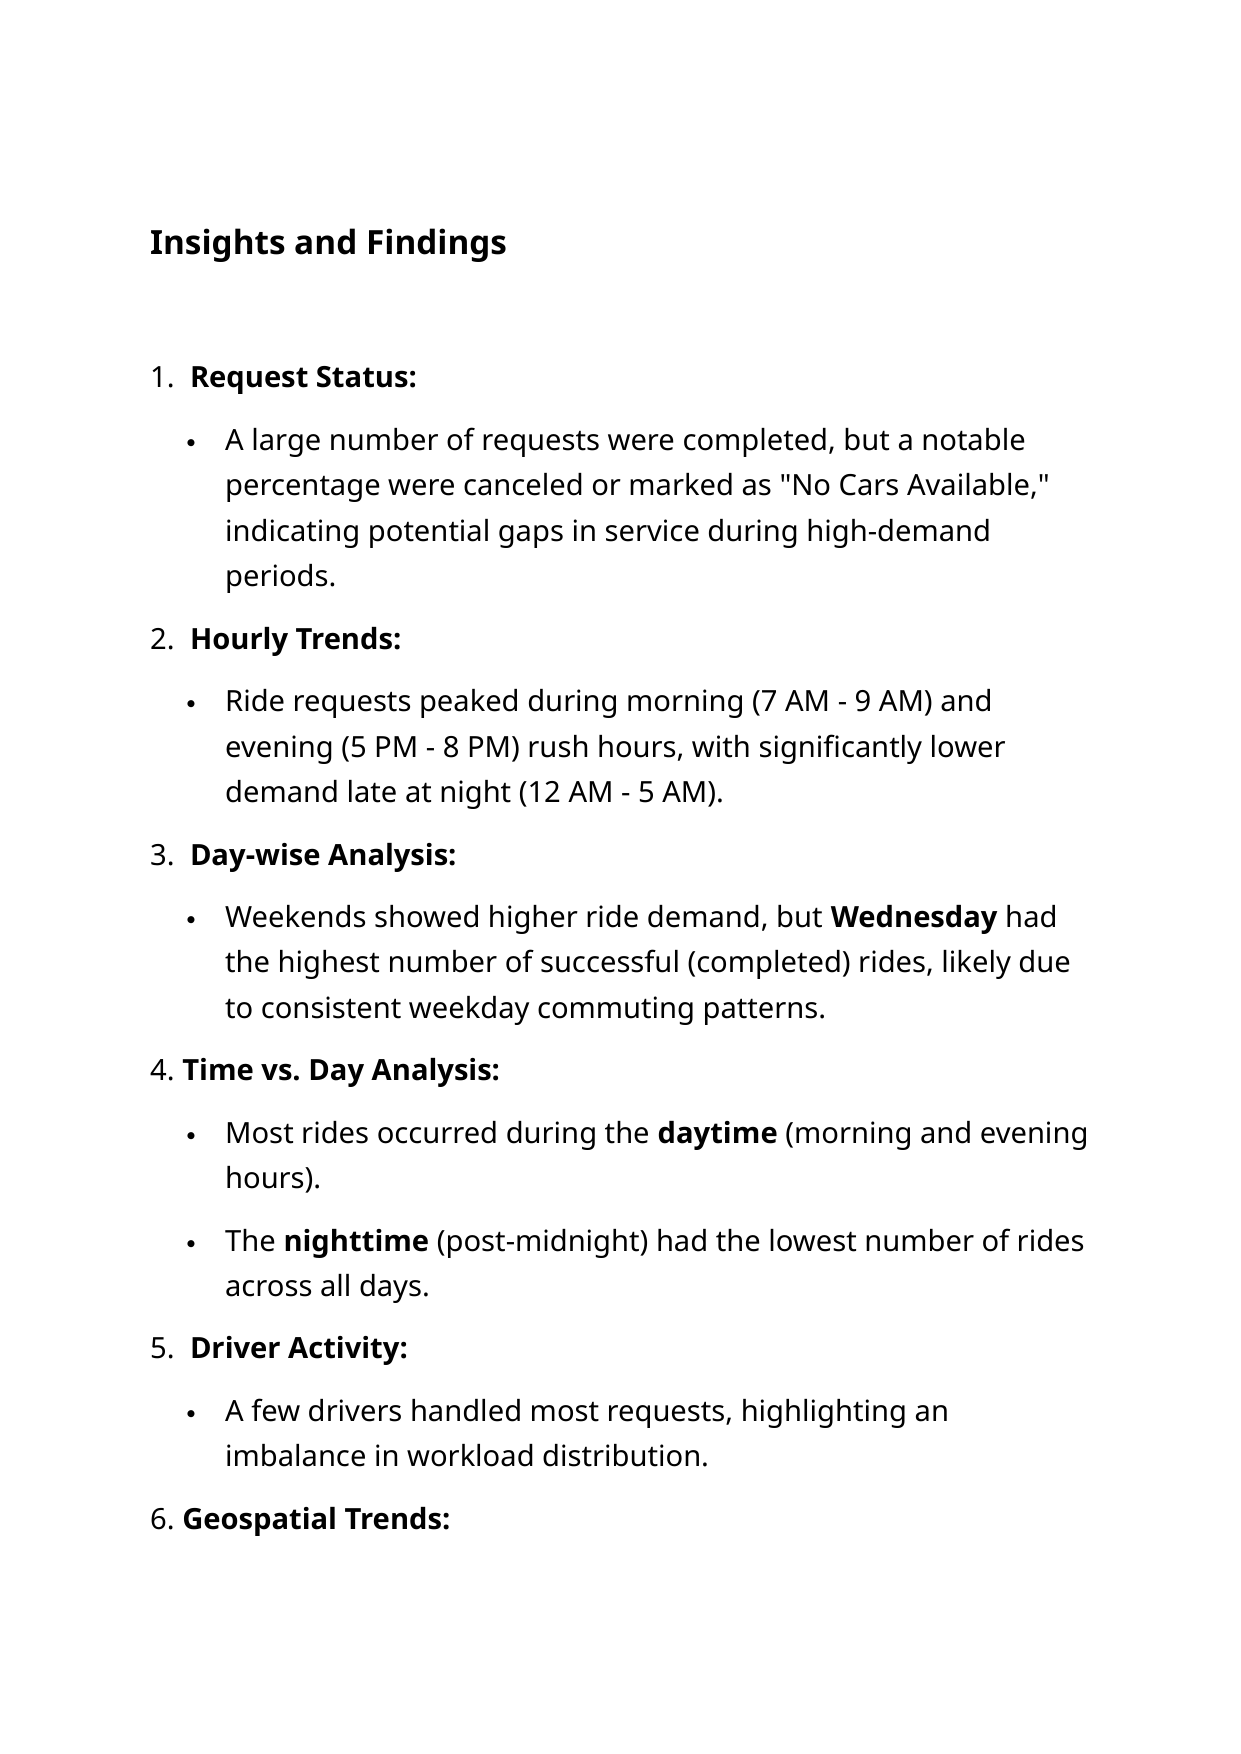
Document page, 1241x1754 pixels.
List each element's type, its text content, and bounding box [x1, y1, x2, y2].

list A large number of requests were completed, but a notable percentage were canceled or marked as "No Cars Available," indicating potential gaps in service during high-demand periods. [187, 419, 1090, 595]
list Most rides occurred during the daytime (morning and evening hours). [187, 1112, 1090, 1197]
list Ride requests peaked during morning (7 AM - 9 AM) and evening (5 PM - 8 PM) rush hours, with significantly lower demand late at night (12 AM - 5 AM). [187, 680, 1090, 811]
list A few drivers handled most requests, highlighting an imbalance in workload distribution. [187, 1390, 1090, 1475]
list The nighttime (post-midnight) had the lowest number of rides across all days. [187, 1220, 1090, 1305]
text 6. Geospatial Trends: [150, 1498, 1090, 1538]
text 3. Day-wise Analysis: [150, 834, 1090, 873]
text Insights and Findings [150, 219, 1090, 264]
text 4. Time vs. Day Analysis: [150, 1050, 1090, 1089]
text 2. Hourly Trends: [150, 618, 1090, 658]
text 1. Request Status: [150, 357, 1090, 396]
text 5. Driver Activity: [150, 1328, 1090, 1367]
list Weekends showed higher ride demand, but Wednesday had the highest number of successful (completed) rides, likely due to consistent weekday commuting patterns. [187, 896, 1090, 1027]
